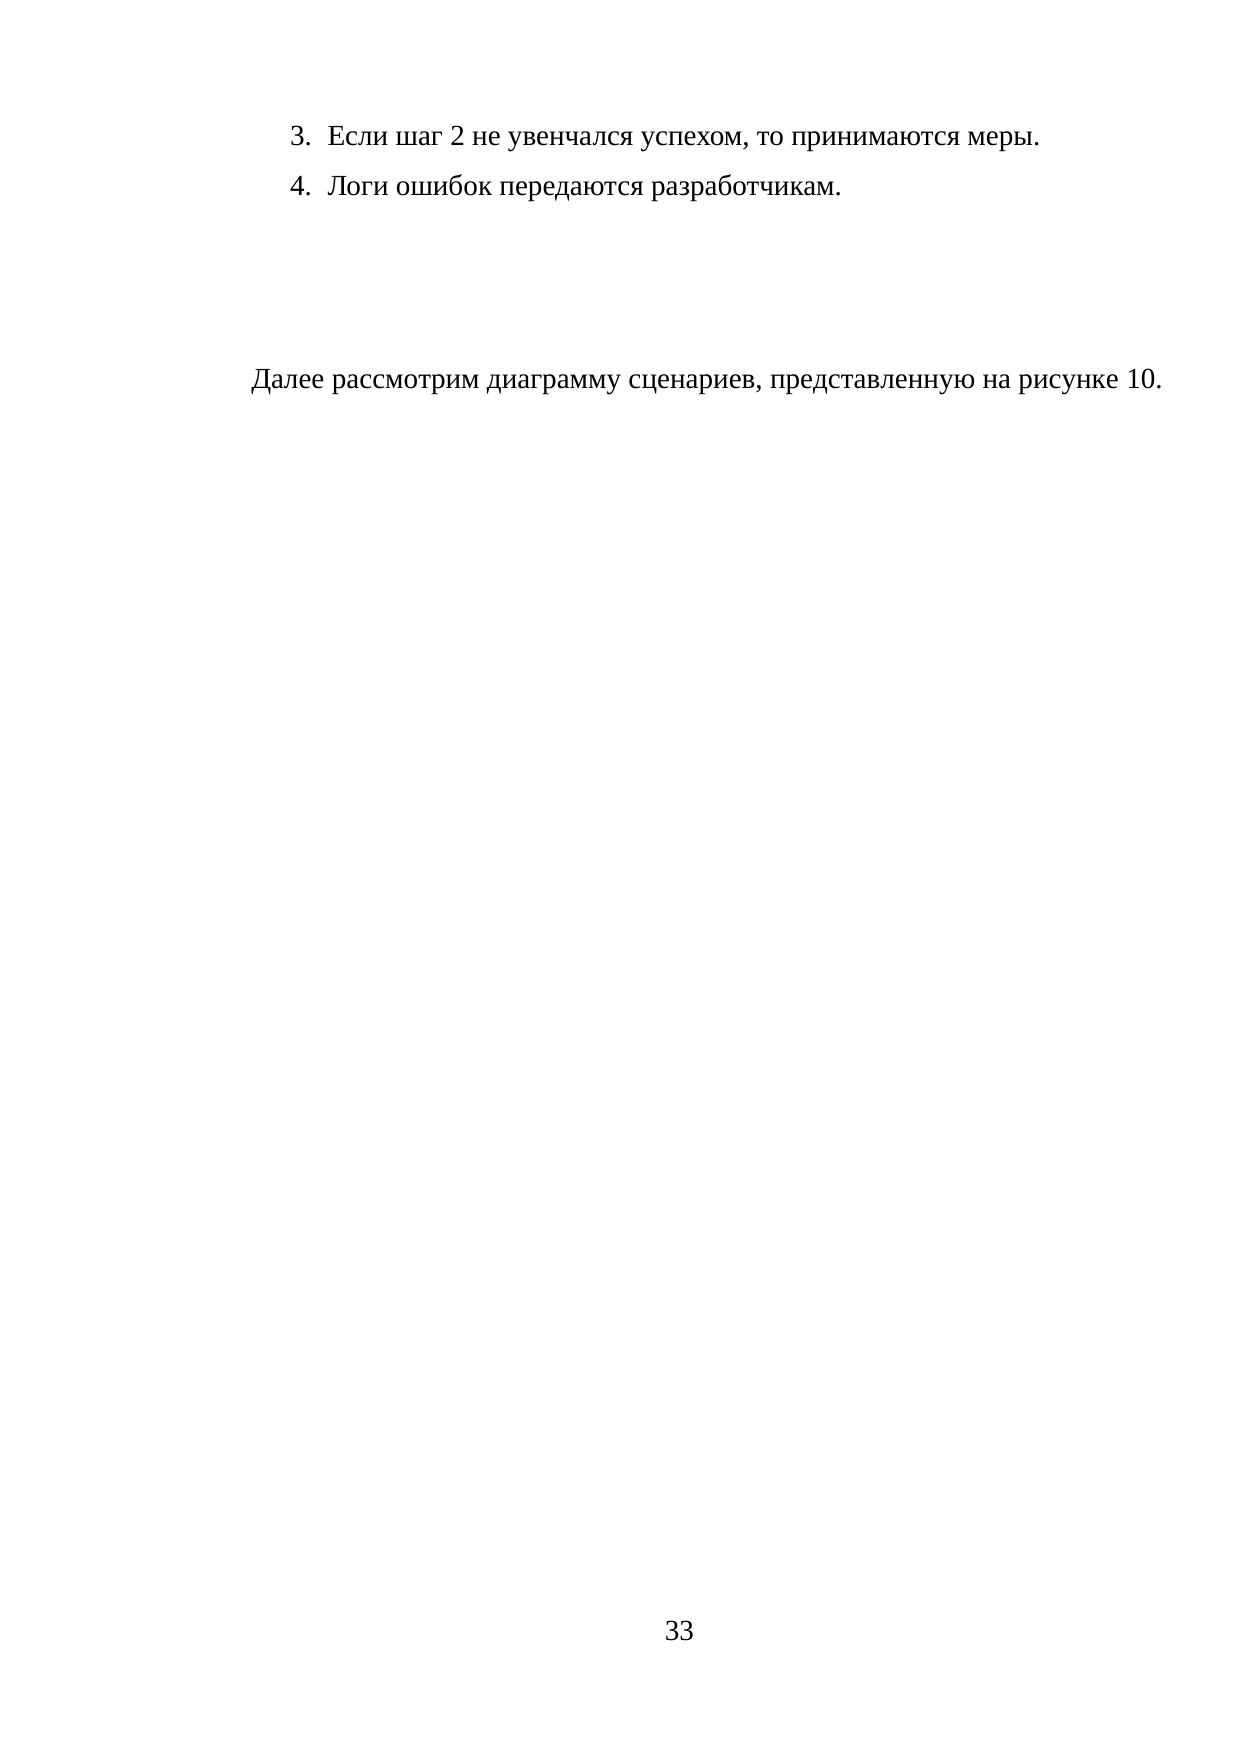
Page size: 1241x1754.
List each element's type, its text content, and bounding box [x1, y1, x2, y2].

list Логи ошибок передаются разработчикам. [290, 168, 1181, 202]
list Если шаг 2 не увенчался успехом, то принимаются меры. [290, 118, 1181, 152]
text Далее рассмотрим диаграмму сценариев, представленную на рисунке 10. [177, 361, 1181, 394]
